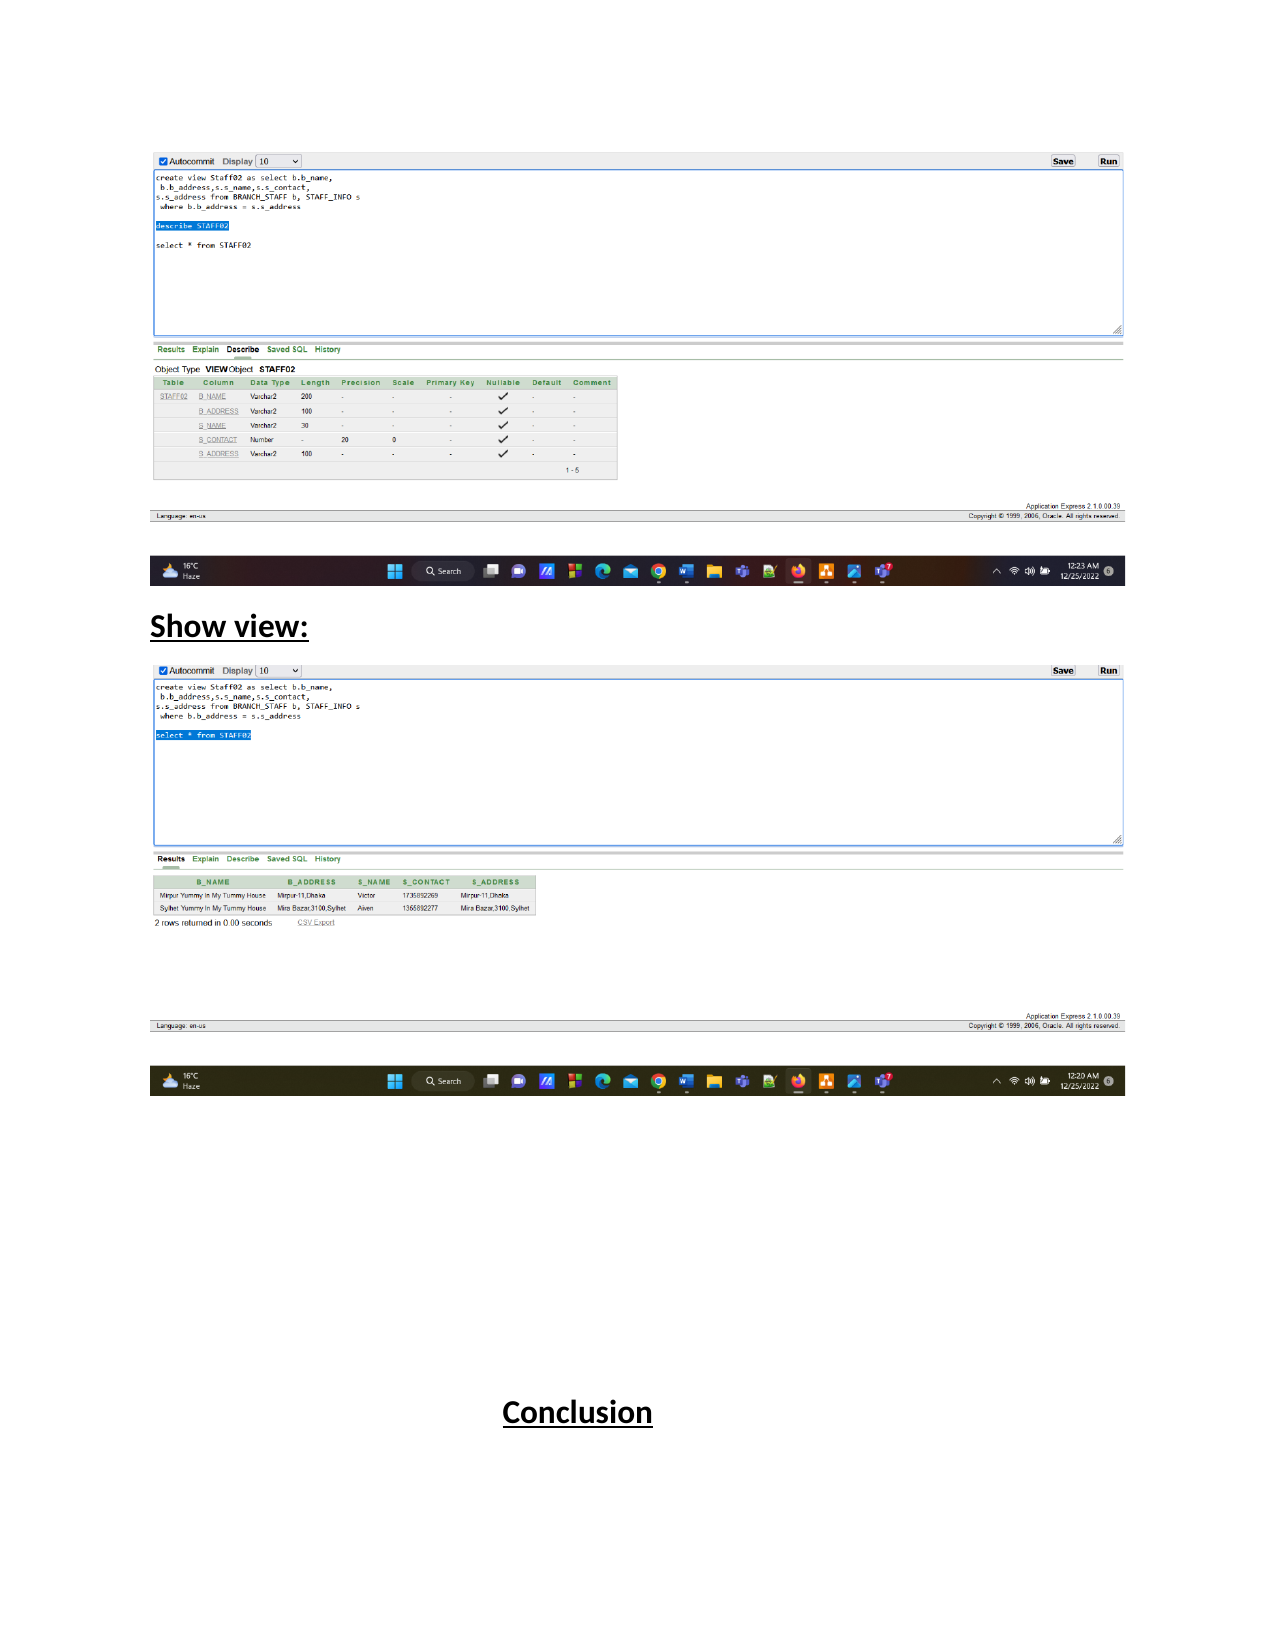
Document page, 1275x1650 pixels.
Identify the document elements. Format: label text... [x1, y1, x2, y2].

picture [150, 665, 1125, 1096]
text Show view: [150, 605, 1125, 646]
picture [150, 150, 1125, 586]
text Conclusion [150, 1391, 1125, 1432]
